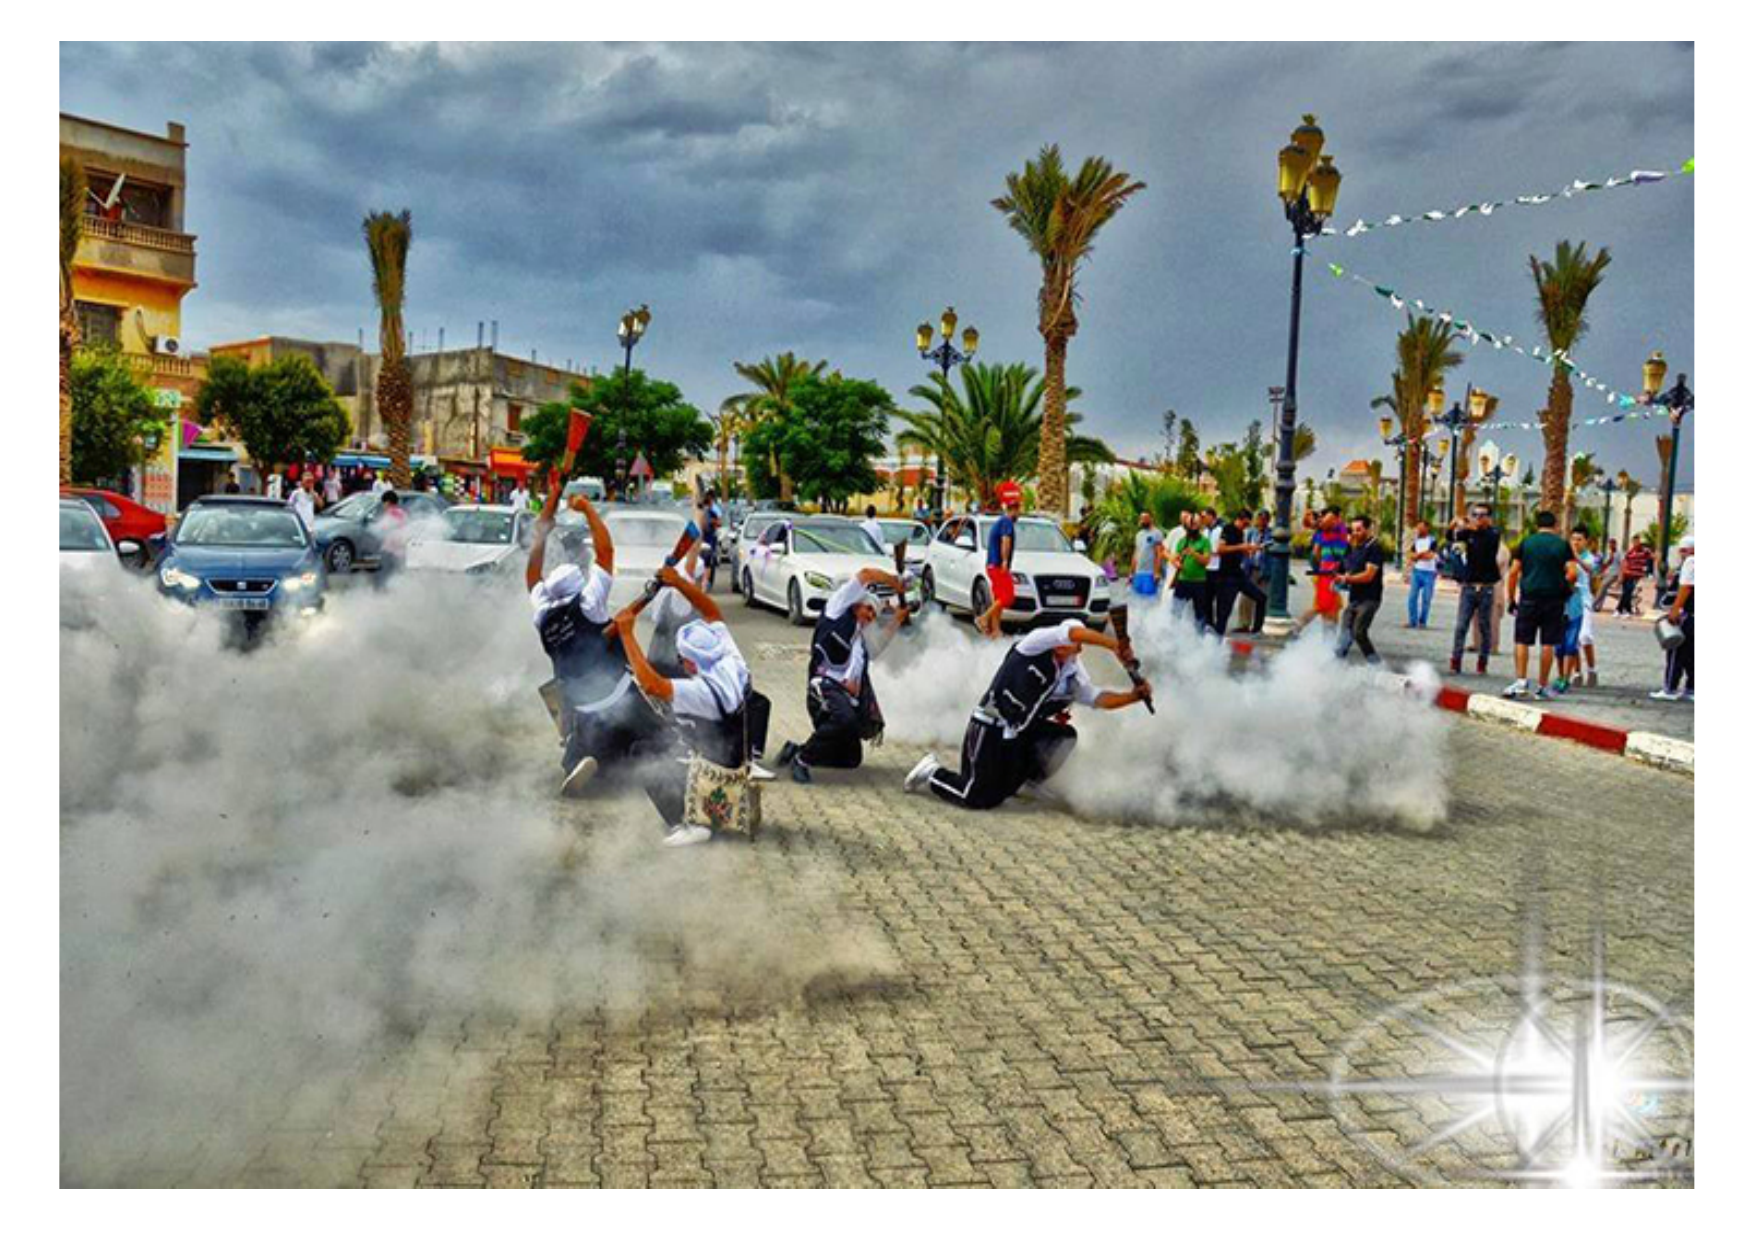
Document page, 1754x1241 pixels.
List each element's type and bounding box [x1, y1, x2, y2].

picture [59, 41, 1695, 1189]
